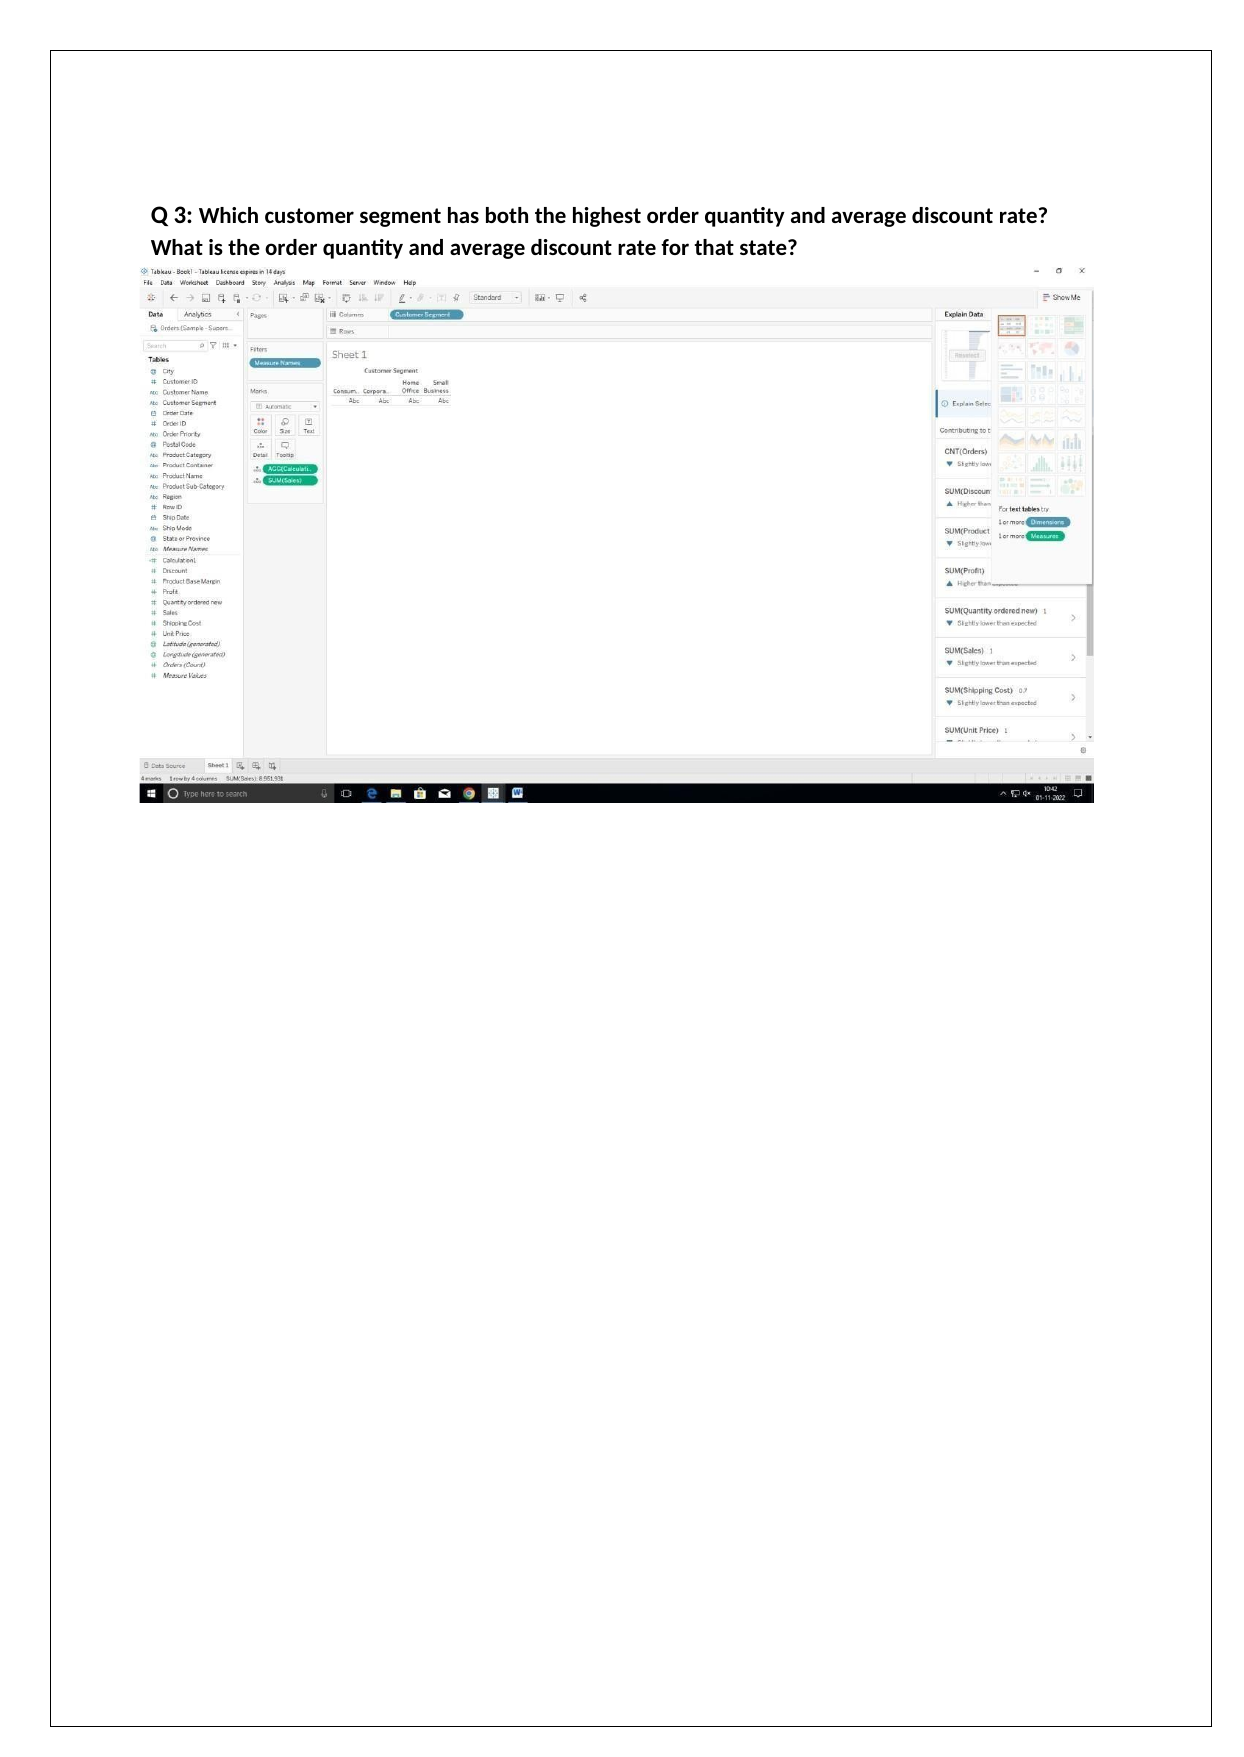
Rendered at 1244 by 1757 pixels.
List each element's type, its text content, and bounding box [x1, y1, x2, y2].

picture [139, 267, 1094, 803]
text Q 3: Which customer segment has both the highest order quantity and average discount rate? What is the order quantity and average discount rate for that state? [151, 199, 1061, 262]
